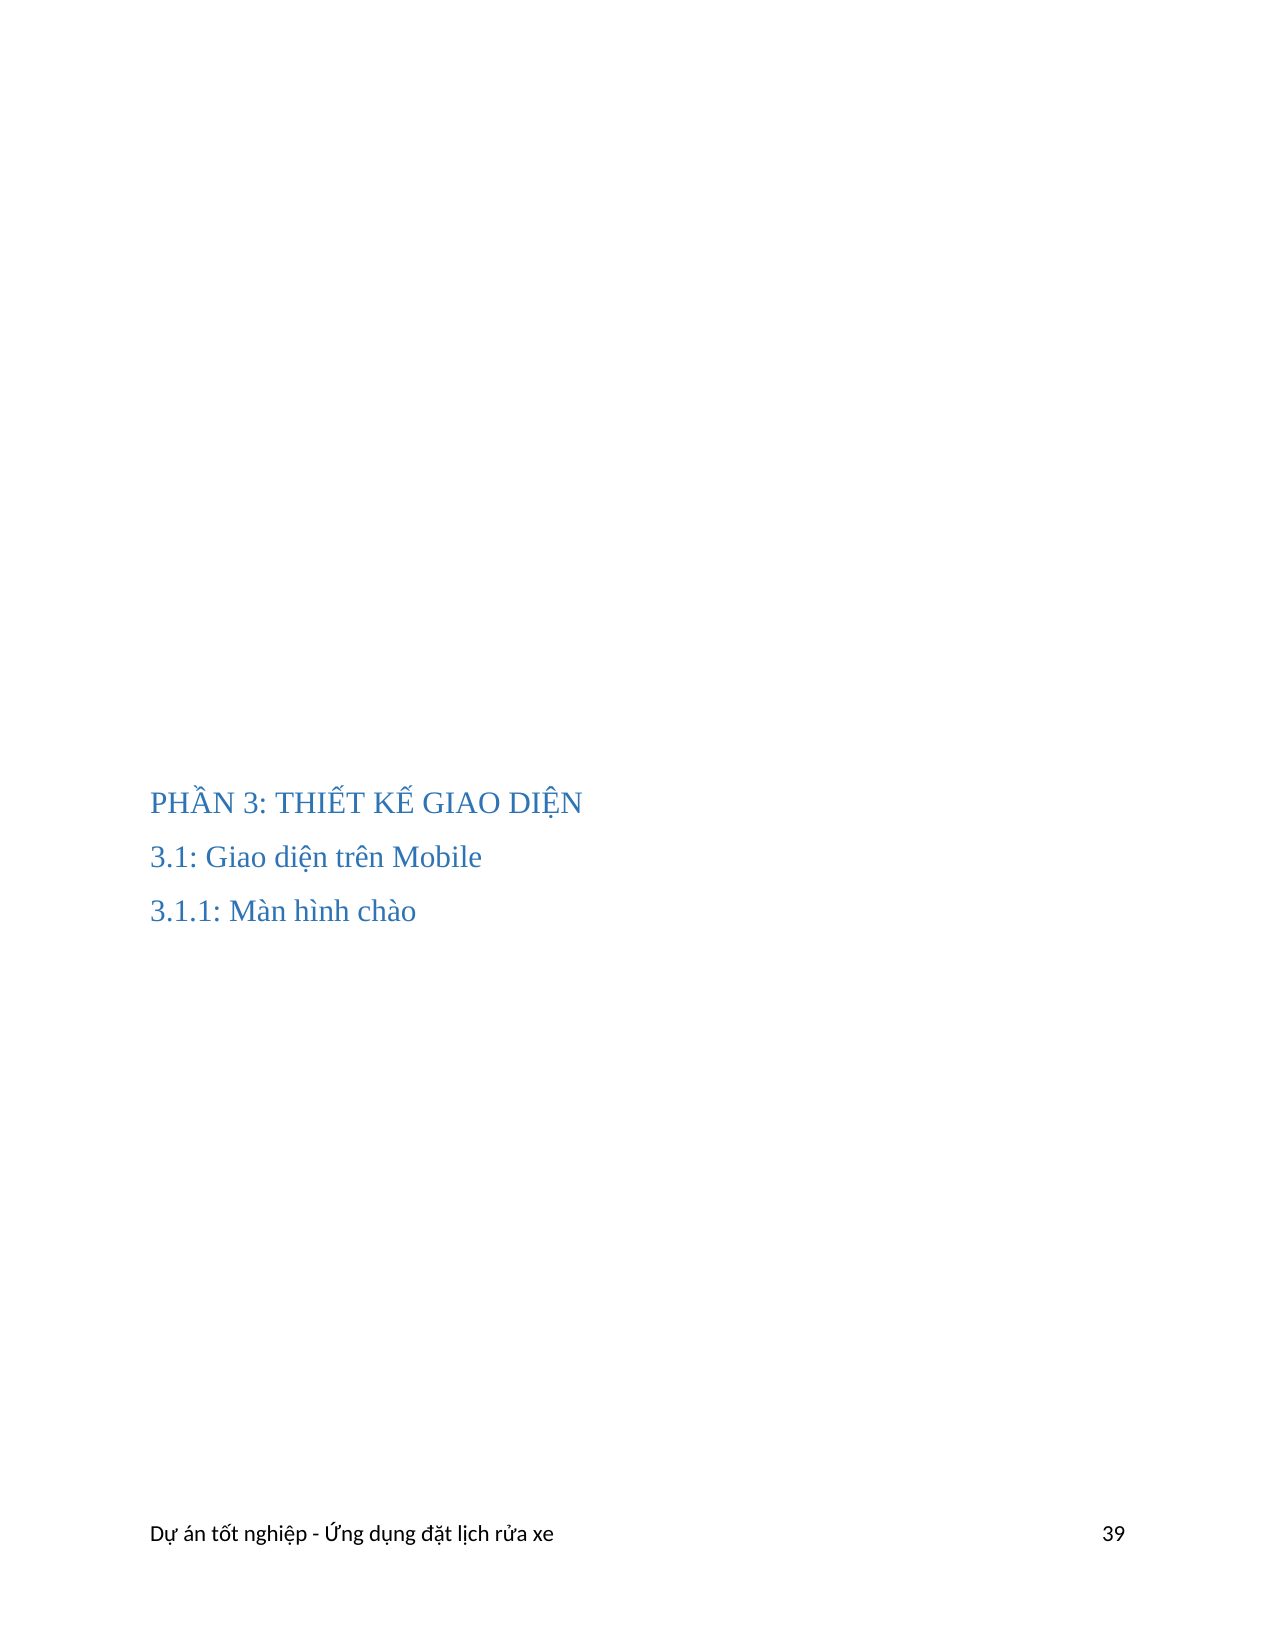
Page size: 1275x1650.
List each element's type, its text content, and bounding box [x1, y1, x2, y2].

text 3.1: Giao diện trên Mobile [150, 838, 1125, 874]
text 3.1.1: Màn hình chào [150, 892, 1125, 928]
text PHẦN 3: THIẾT KẾ GIAO DIỆN [150, 785, 1125, 821]
